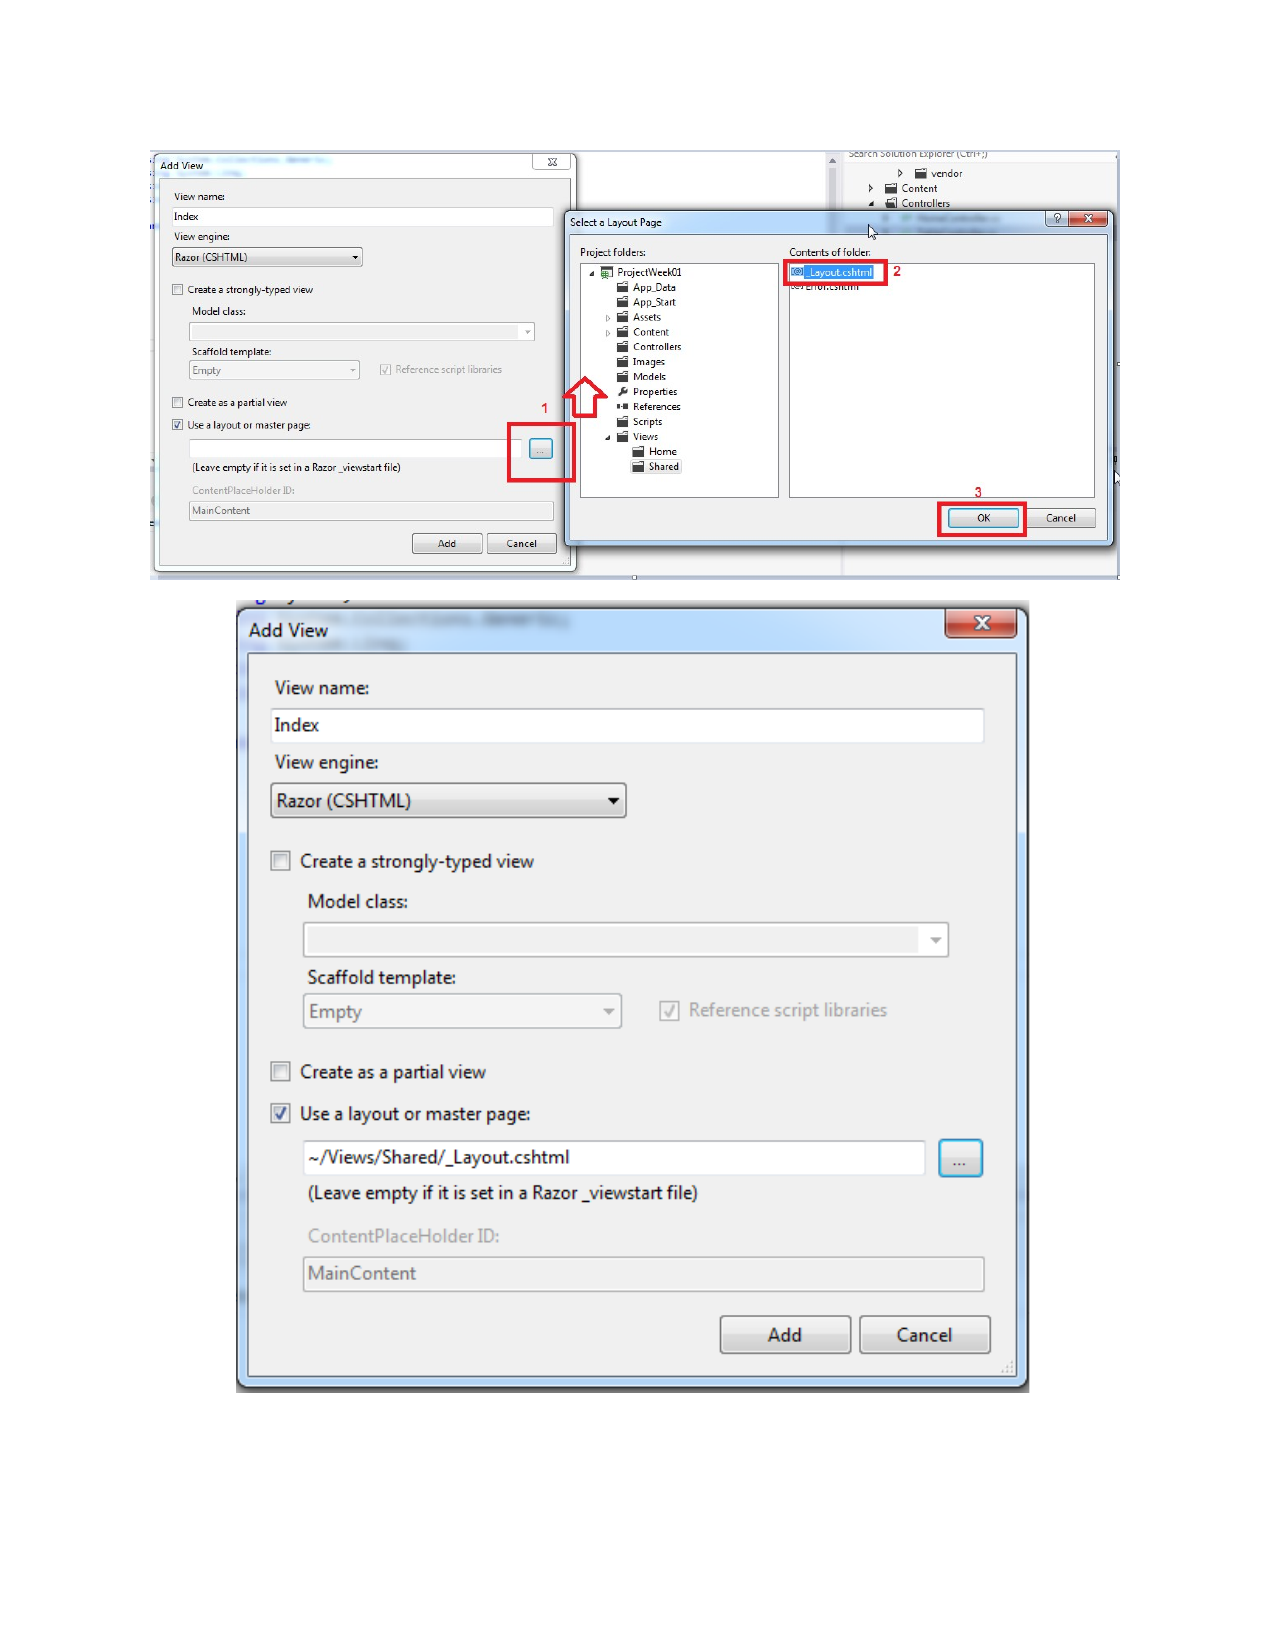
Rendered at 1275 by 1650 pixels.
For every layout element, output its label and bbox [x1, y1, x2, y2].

picture [150, 150, 1120, 580]
picture [236, 600, 1030, 1393]
